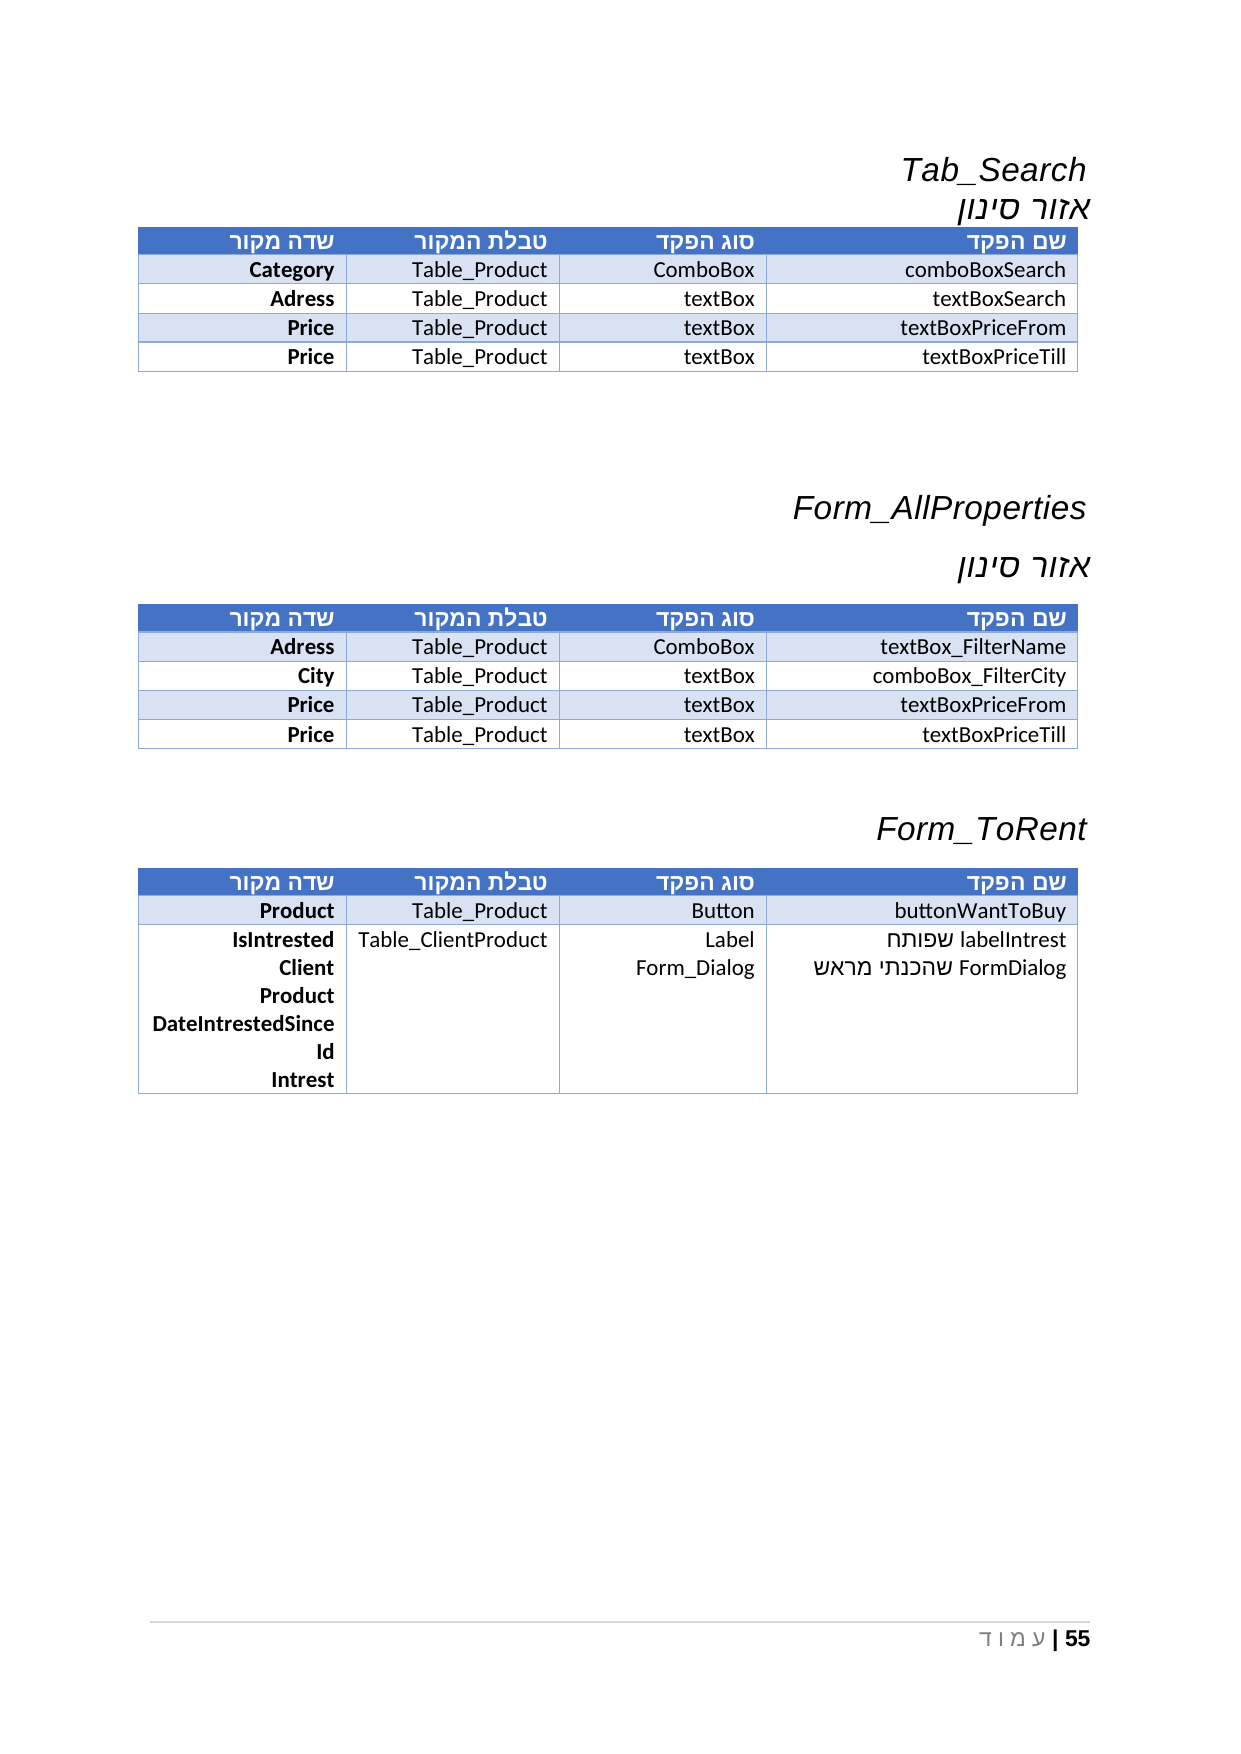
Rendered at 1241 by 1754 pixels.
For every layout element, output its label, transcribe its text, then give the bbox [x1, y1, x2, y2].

table_cell Table_Product [347, 896, 559, 924]
table_cell Price [139, 691, 346, 719]
table_cell ComboBox [560, 633, 766, 661]
table_cell textBox [560, 314, 766, 341]
table_header טבלת המקור [347, 605, 559, 631]
table_cell textBoxPriceFrom [767, 314, 1077, 341]
table_cell City [139, 662, 346, 689]
table_cell Table_Product [347, 284, 559, 312]
table_cell textBox [560, 691, 766, 719]
table_cell buttonWantToBuy [767, 896, 1077, 924]
table_cell labelIntrest שפותח FormDialog שהכנתי מראש [767, 925, 1077, 1093]
table_cell ComboBox [560, 255, 766, 283]
table_cell Adress [139, 633, 346, 661]
table_cell Table_Product [347, 720, 559, 748]
table_header שדה מקור [139, 605, 346, 631]
table_cell Table_Product [347, 633, 559, 661]
table_cell Price [139, 343, 346, 371]
table_cell Table_Product [347, 662, 559, 689]
table_cell Table_ClientProduct [347, 925, 559, 1093]
table_cell textBoxPriceTill [767, 720, 1077, 748]
text אזור סינון [150, 188, 1090, 227]
table_cell Button [560, 896, 766, 924]
table_cell Product [139, 896, 346, 924]
table_cell textBox_FilterName [767, 633, 1077, 661]
table_cell Price [139, 314, 346, 341]
table_header שם הפקד [767, 228, 1077, 254]
table_cell Table_Product [347, 343, 559, 371]
table_header סוג הפקד [560, 228, 766, 254]
table_cell textBoxPriceFrom [767, 691, 1077, 719]
table_header טבלת המקור [347, 228, 559, 254]
text Tab_Search [150, 150, 1090, 188]
table_header טבלת המקור [347, 869, 559, 895]
table_cell textBox [560, 284, 766, 312]
table_cell textBox [560, 343, 766, 371]
table_cell Table_Product [347, 255, 559, 283]
table_cell Table_Product [347, 691, 559, 719]
table_header שדה מקור [139, 228, 346, 254]
table_cell Table_Product [347, 314, 559, 341]
table_cell Label Form_Dialog [560, 925, 766, 1093]
table_header סוג הפקד [560, 605, 766, 631]
table_cell textBox [560, 720, 766, 748]
table_header סוג הפקד [560, 869, 766, 895]
table_header שדה מקור [139, 869, 346, 895]
table_cell textBox [560, 662, 766, 689]
table_cell Price [139, 720, 346, 748]
table_cell IsIntrested Client Product DateIntrestedSince Id Intrest [139, 925, 346, 1093]
table_cell comboBoxSearch [767, 255, 1077, 283]
table_cell textBoxSearch [767, 284, 1077, 312]
table_cell Adress [139, 284, 346, 312]
table_cell comboBox_FilterCity [767, 662, 1077, 689]
text Form_AllProperties [150, 488, 1090, 526]
text אזור סינון [150, 546, 1090, 584]
text Form_ToRent [150, 809, 1090, 848]
table_cell textBoxPriceTill [767, 343, 1077, 371]
table_header שם הפקד [767, 605, 1077, 631]
table_header שם הפקד [767, 869, 1077, 895]
table_cell Category [139, 255, 346, 283]
